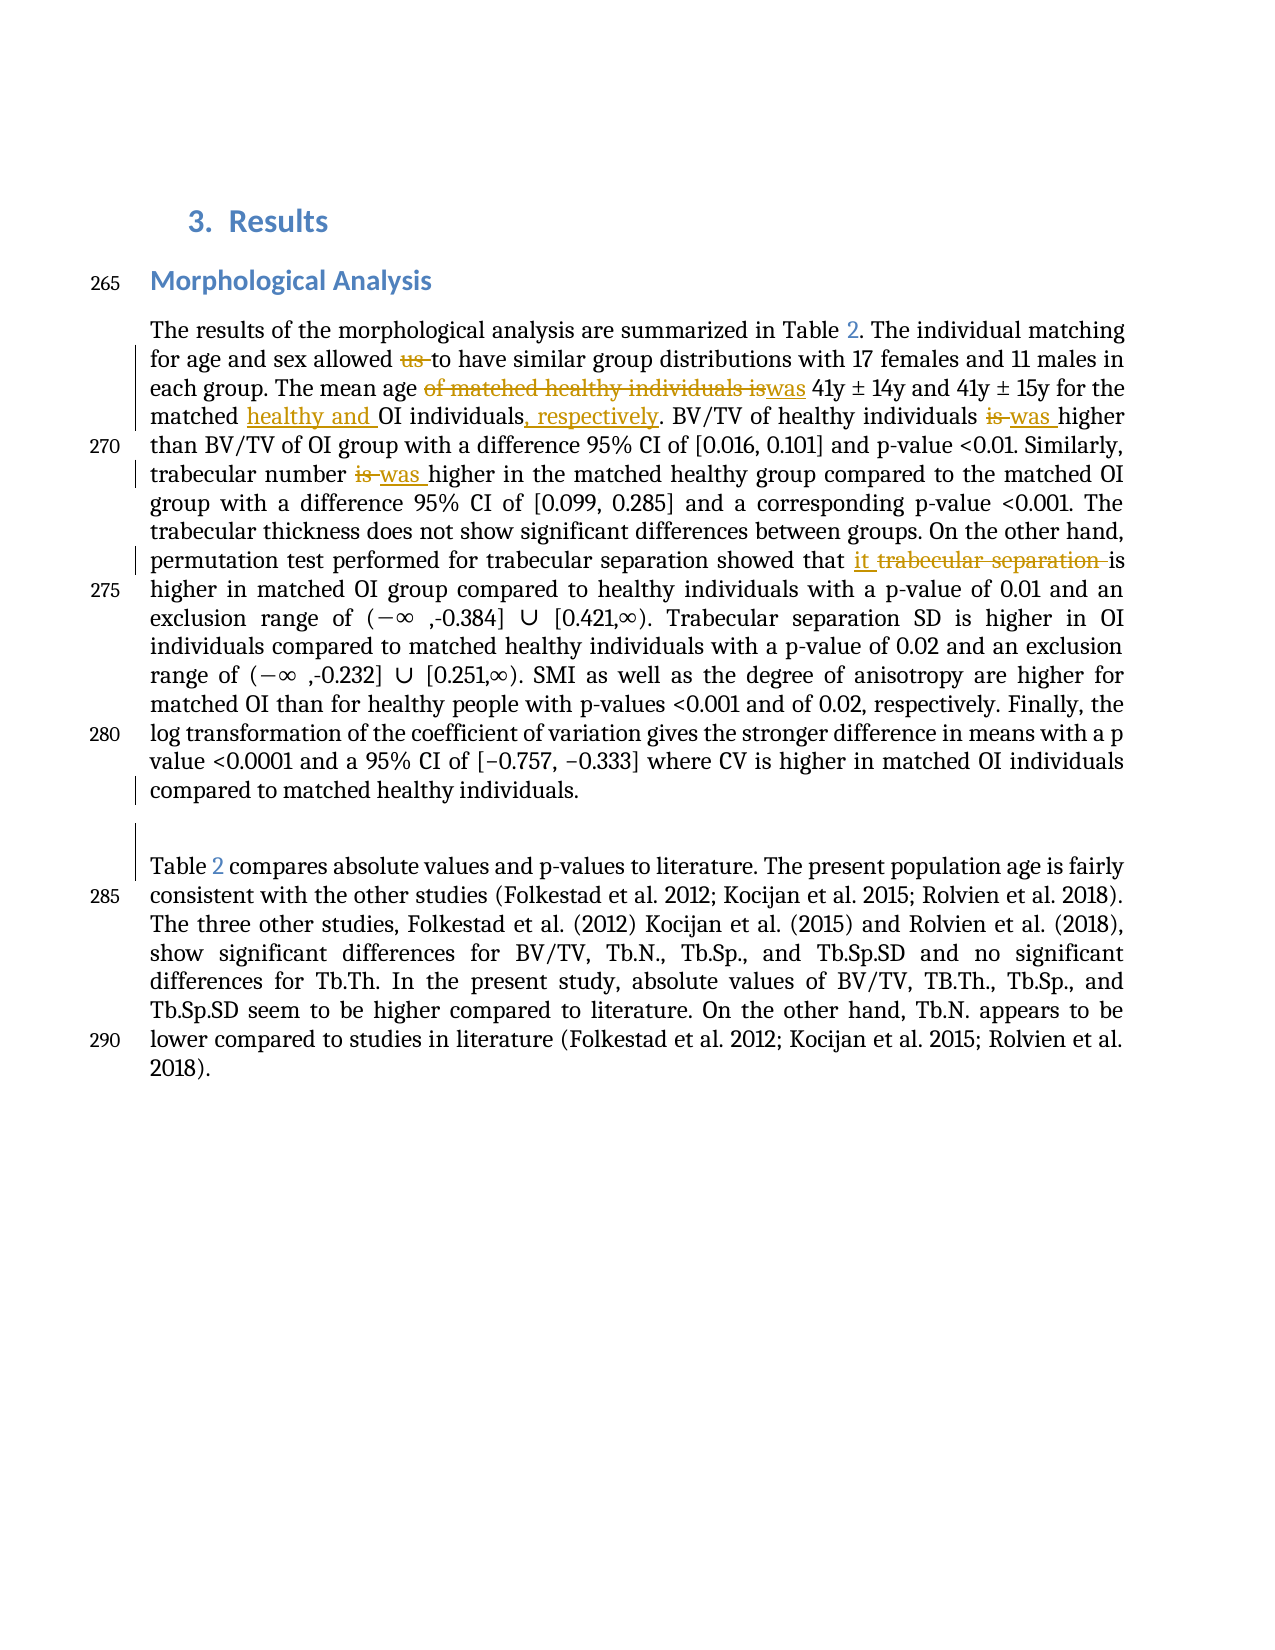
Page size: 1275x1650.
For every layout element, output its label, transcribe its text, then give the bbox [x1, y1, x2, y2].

subtitle Morphological Analysis [150, 262, 1125, 297]
text The results of the morphological analysis are summarized in Table 2. The individual matching for age and sex allowed to have similar group distributions with 17 females and 11 males in each group. The mean age 41y 14y and 41y 15y for the matched OI individuals. BV/TV of healthy individuals higher than BV/TV of OI group with a difference 95% CI of [0.016, 0.101] and p-value <0.01. Similarly, trabecular number higher in the matched healthy group compared to the matched OI group with a difference 95% CI of [0.099, 0.285] and a corresponding p-value <0.001. The trabecular thickness does not show significant differences between groups. On the other hand, permutation test performed for trabecular separation showed that is higher in matched OI group compared to healthy individuals with a p-value of 0.01 and an exclusion range of ( ,-0.384] [0.421,). Trabecular separation SD is higher in OI individuals compared to matched healthy individuals with a p-value of 0.02 and an exclusion range of ( ,-0.232] [0.251,). SMI as well as the degree of anisotropy are higher for matched OI than for healthy people with p-values <0.001 and of 0.02, respectively. Finally, the log transformation of the coefficient of variation gives the stronger difference in means with a p value <0.0001 and a 95% CI of [−0.757, −0.333] where CV is higher in matched OI individuals compared to matched healthy individuals. [150, 316, 1125, 805]
subtitle Results [187, 200, 1125, 241]
text Table 2 compares absolute values and p-values to literature. The present population age is fairly consistent with the other studies (Folkestad et al. 2012; Kocijan et al. 2015; Rolvien et al. 2018). The three other studies, Folkestad et al. (2012) Kocijan et al. (2015) and Rolvien et al. (2018), show significant differences for BV/TV, Tb.N., Tb.Sp., and Tb.Sp.SD and no significant differences for Tb.Th. In the present study, absolute values of BV/TV, TB.Th., Tb.Sp., and Tb.Sp.SD seem to be higher compared to literature. On the other hand, Tb.N. appears to be lower compared to studies in literature (Folkestad et al. 2012; Kocijan et al. 2015; Rolvien et al. 2018). [150, 823, 1125, 1082]
